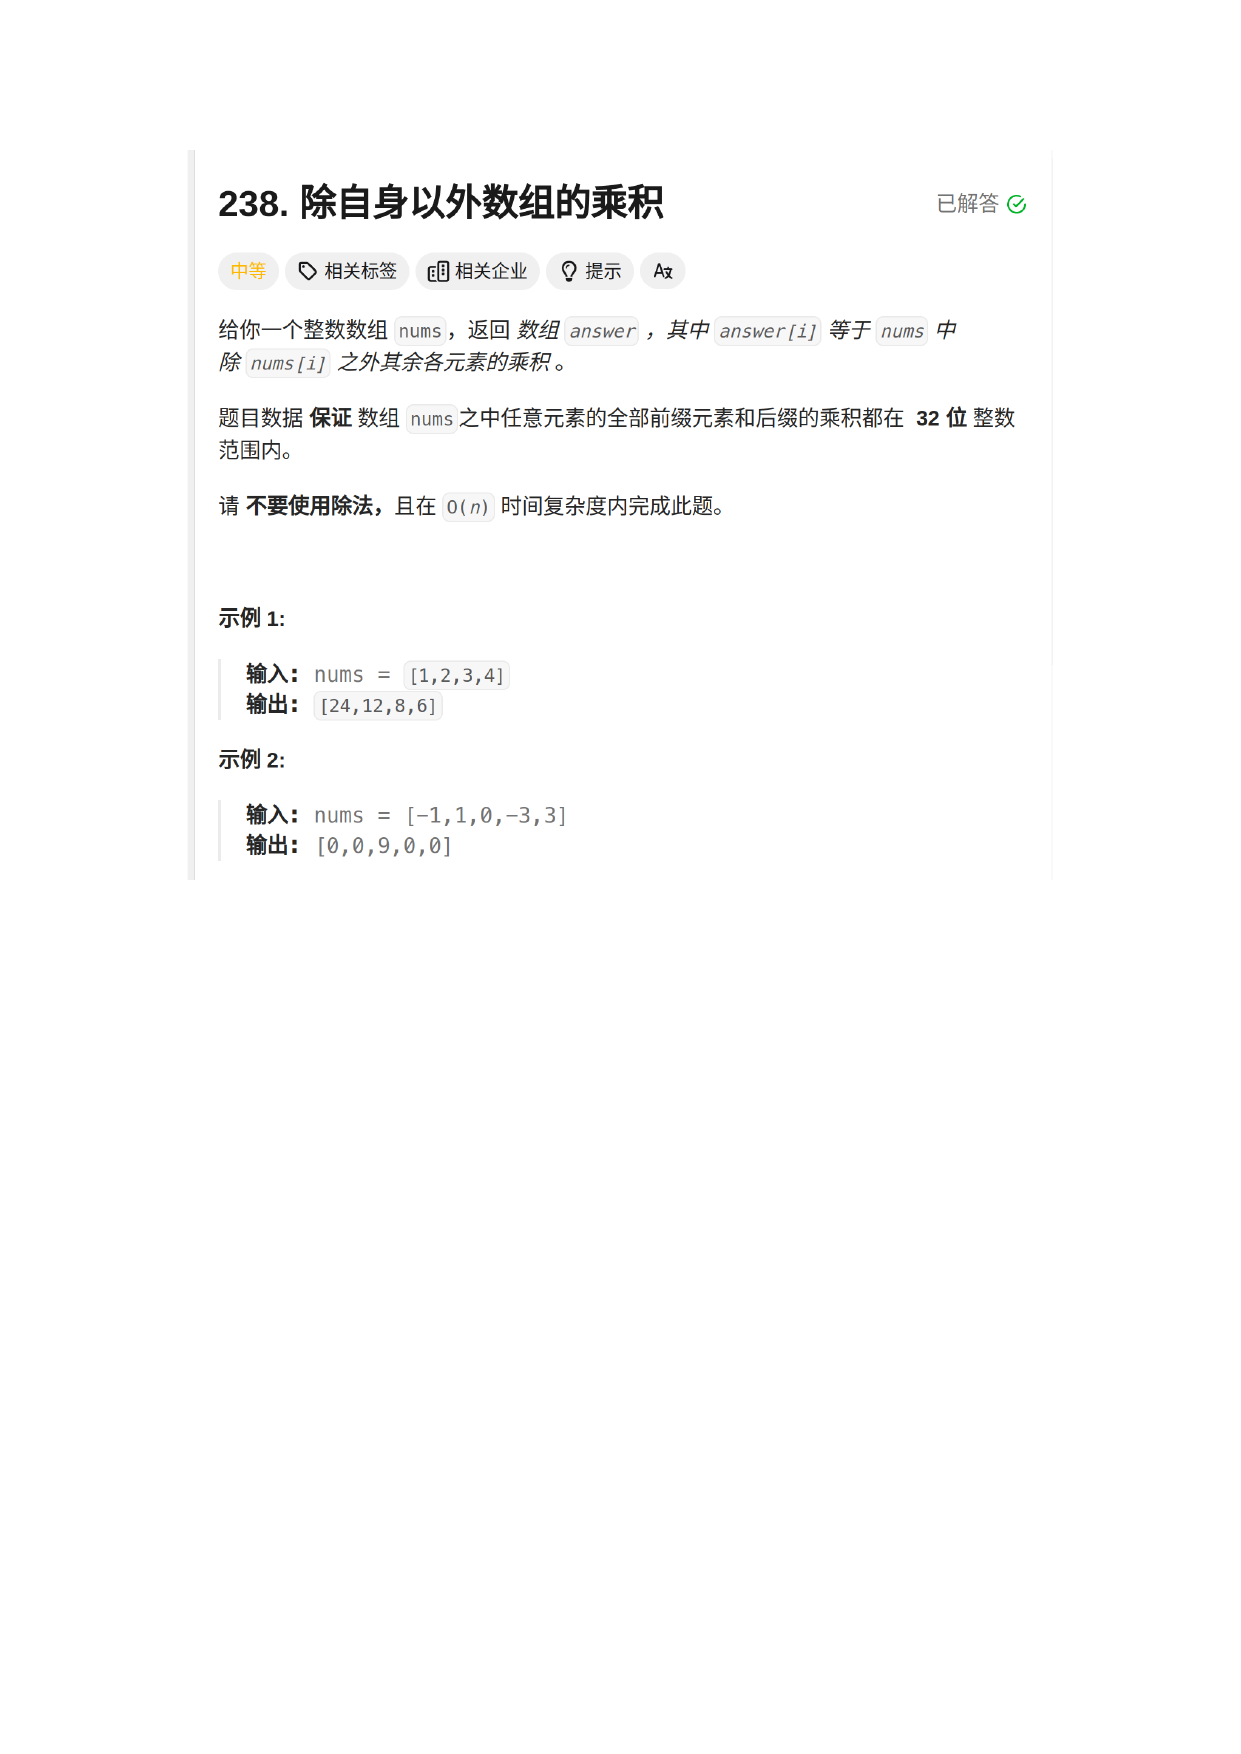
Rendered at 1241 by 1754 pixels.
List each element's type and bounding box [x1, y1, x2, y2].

picture [187, 150, 1053, 880]
